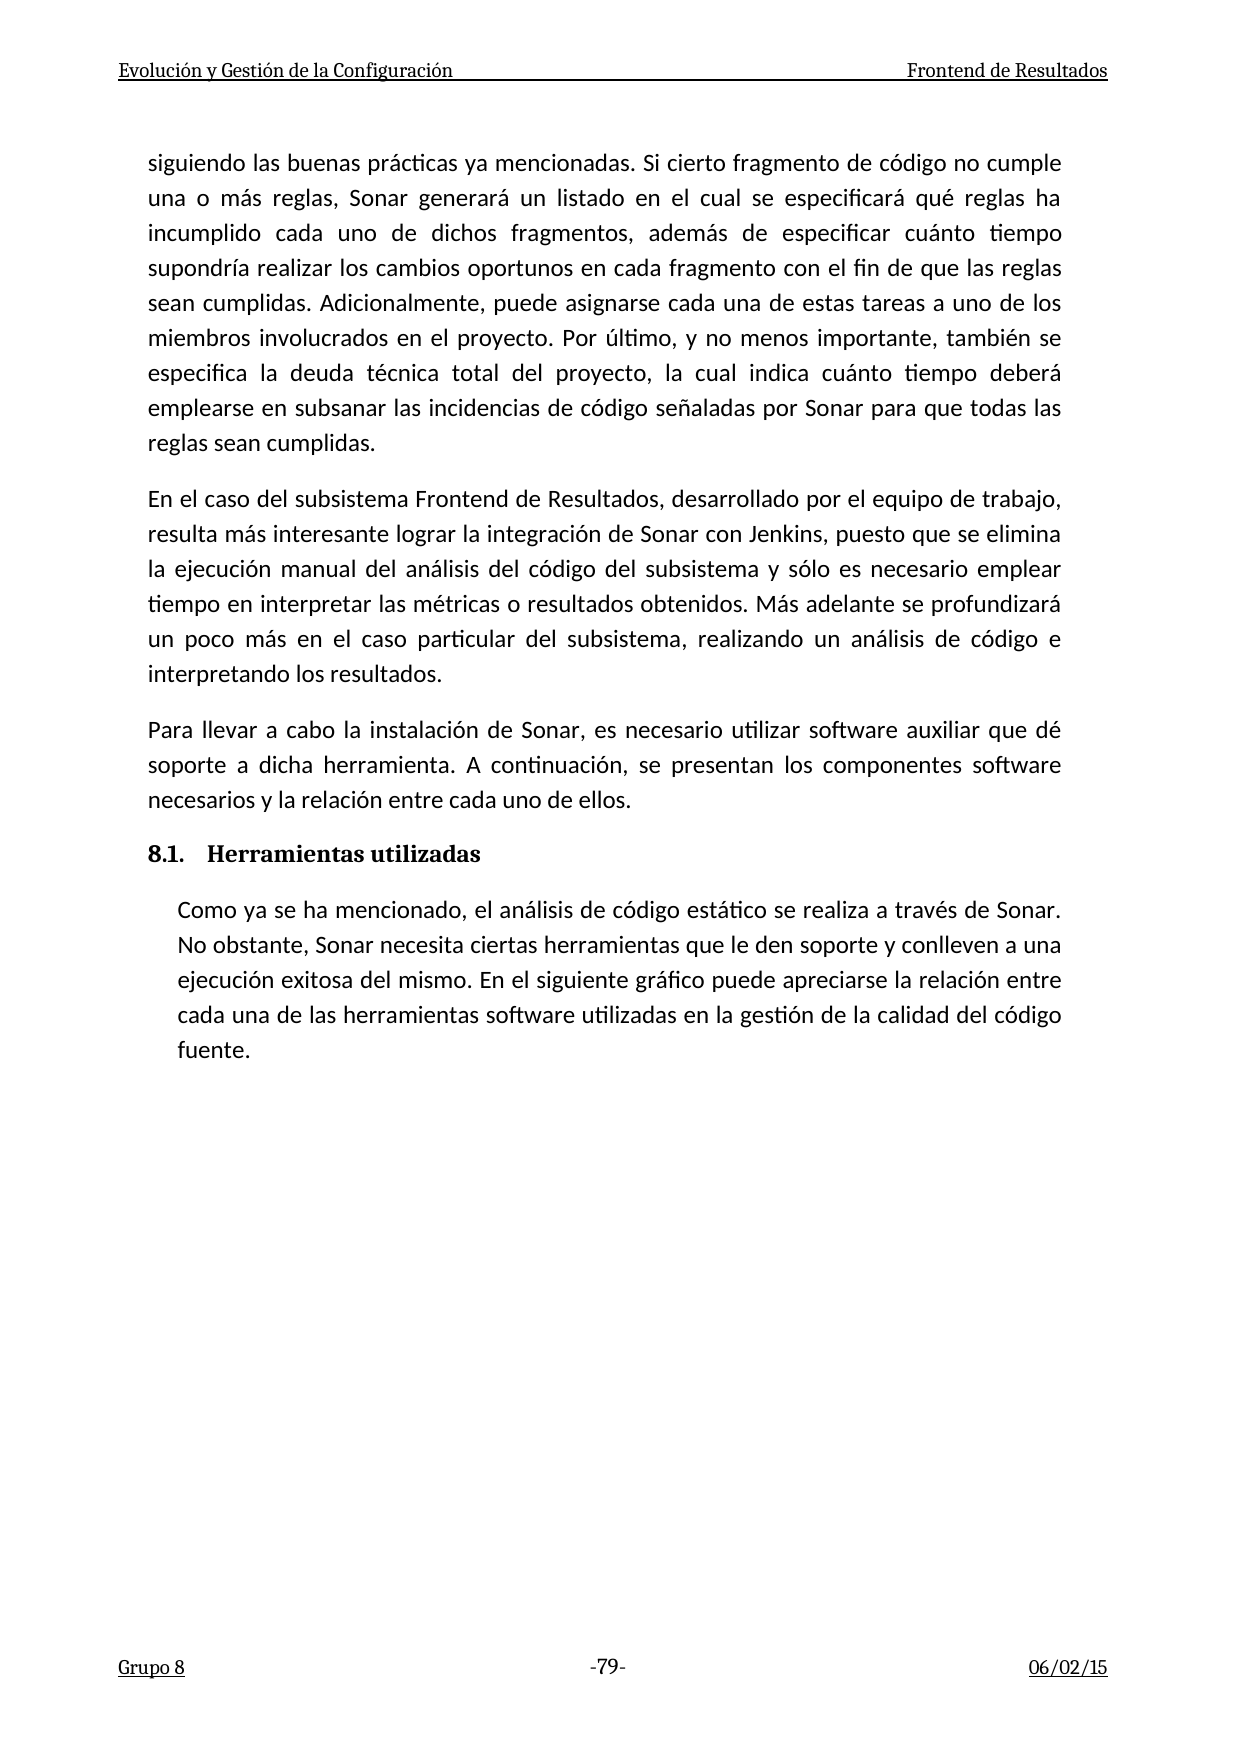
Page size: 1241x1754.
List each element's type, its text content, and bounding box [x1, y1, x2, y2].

text En el caso del subsistema Frontend de Resultados, desarrollado por el equipo de trabajo, resulta más interesante lograr la integración de Sonar con Jenkins, puesto que se elimina la ejecución manual del análisis del código del subsistema y sólo es necesario emplear tiempo en interpretar las métricas o resultados obtenidos. Más adelante se profundizará un poco más en el caso particular del subsistema, realizando un análisis de código e interpretando los resultados. [148, 483, 1063, 689]
list Herramientas utilizadas [148, 840, 1063, 869]
text Para llevar a cabo la instalación de Sonar, es necesario utilizar software auxiliar que dé soporte a dicha herramienta. A continuación, se presentan los componentes software necesarios y la relación entre cada uno de ellos. [148, 714, 1063, 815]
text Como ya se ha mencionado, el análisis de código estático se realiza a través de Sonar. No obstante, Sonar necesita ciertas herramientas que le den soporte y conlleven a una ejecución exitosa del mismo. En el siguiente gráfico puede apreciarse la relación entre cada una de las herramientas software utilizadas en la gestión de la calidad del código fuente. [177, 894, 1063, 1064]
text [148, 148, 1063, 458]
